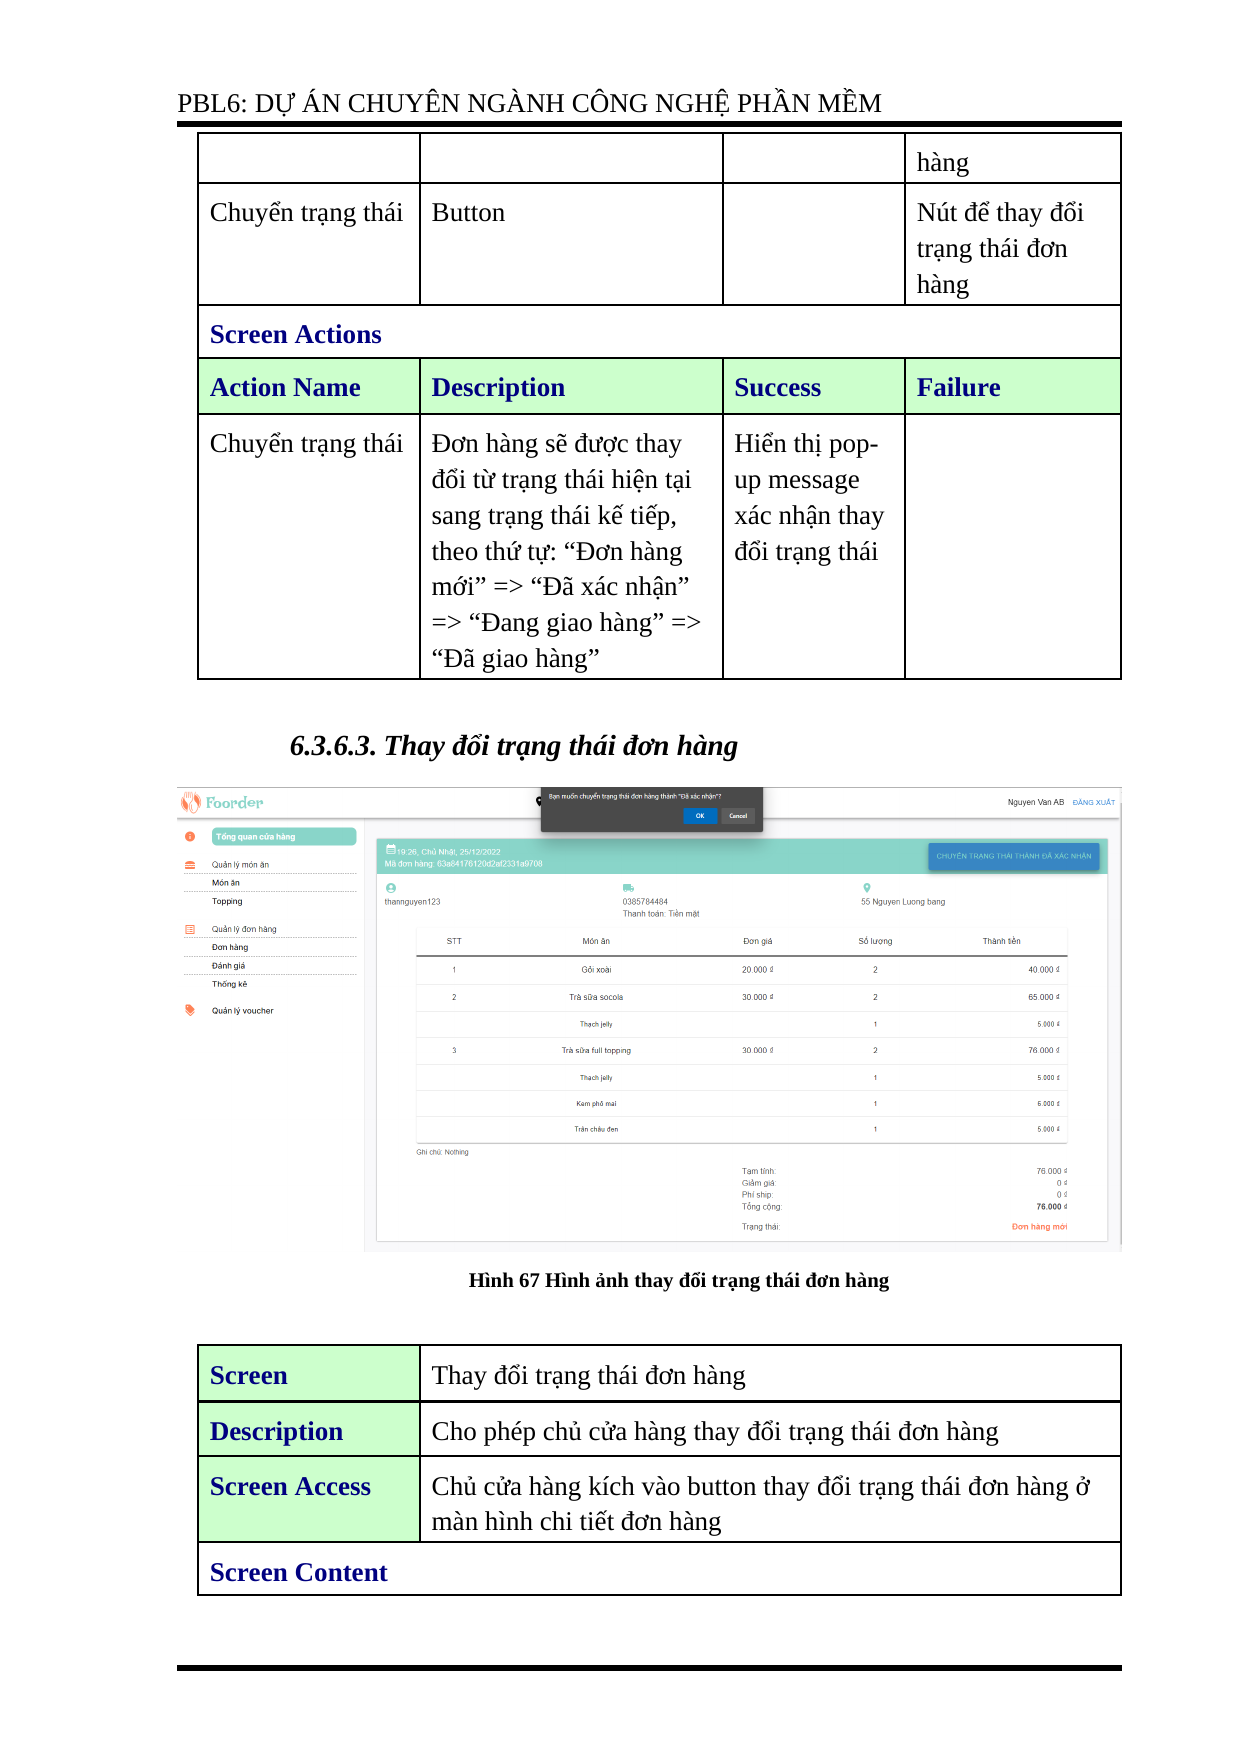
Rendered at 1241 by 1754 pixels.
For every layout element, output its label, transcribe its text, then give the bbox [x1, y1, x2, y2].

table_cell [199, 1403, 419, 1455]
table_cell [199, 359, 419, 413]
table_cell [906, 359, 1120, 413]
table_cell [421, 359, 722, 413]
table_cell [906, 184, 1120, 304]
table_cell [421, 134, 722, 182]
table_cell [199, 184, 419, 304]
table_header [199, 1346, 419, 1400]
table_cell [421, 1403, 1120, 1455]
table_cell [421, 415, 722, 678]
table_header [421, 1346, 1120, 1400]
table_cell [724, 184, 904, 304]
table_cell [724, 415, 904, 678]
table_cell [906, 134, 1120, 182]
list Thay đổi trạng thái đơn hàng [289, 728, 1122, 762]
picture [177, 787, 1122, 1252]
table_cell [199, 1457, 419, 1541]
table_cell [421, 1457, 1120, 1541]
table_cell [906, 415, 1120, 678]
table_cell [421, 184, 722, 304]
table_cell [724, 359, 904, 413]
text Hình 67 Hình ảnh thay đổi trạng thái đơn hàng [177, 1268, 1122, 1292]
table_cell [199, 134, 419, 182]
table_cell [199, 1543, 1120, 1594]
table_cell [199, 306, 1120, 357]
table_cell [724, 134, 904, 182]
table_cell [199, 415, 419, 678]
